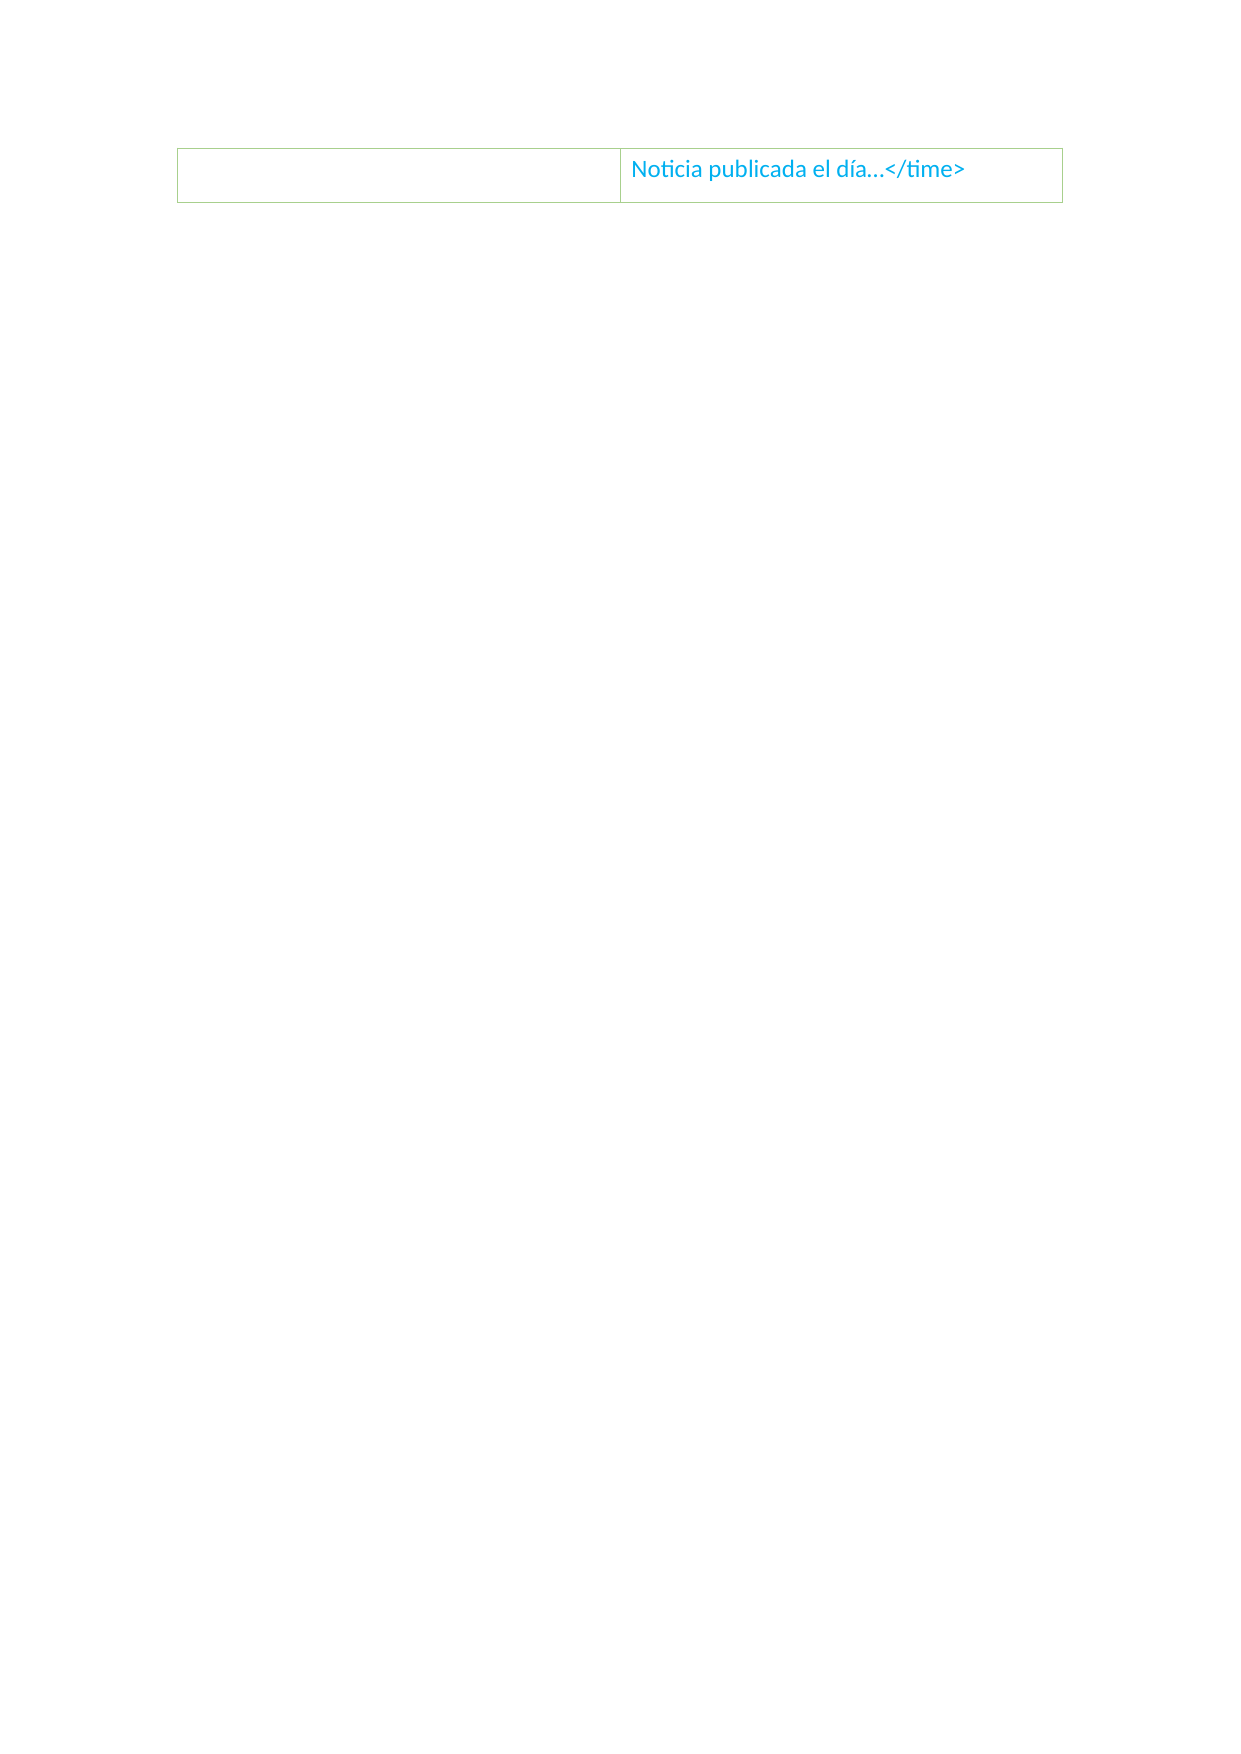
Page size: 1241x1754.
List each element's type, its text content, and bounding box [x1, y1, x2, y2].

table_cell <time> [178, 149, 620, 202]
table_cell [621, 149, 1062, 202]
